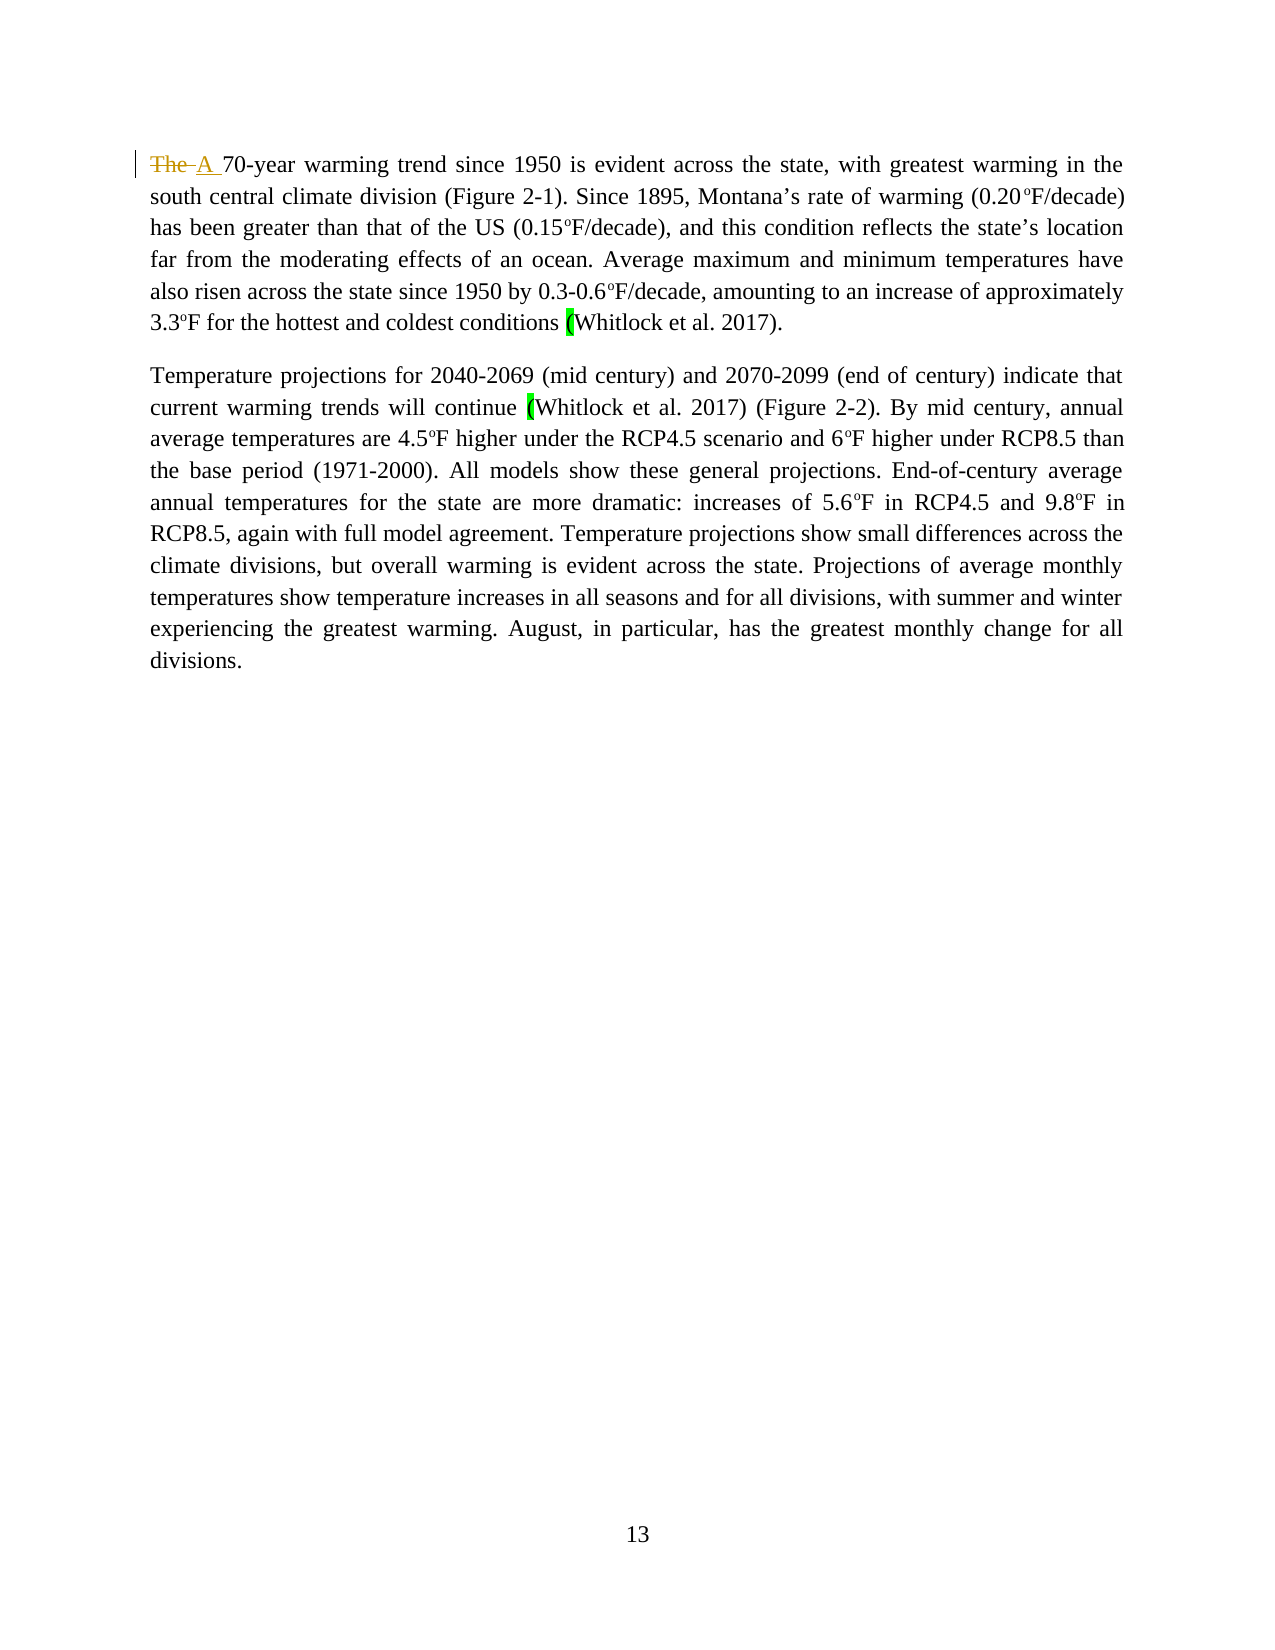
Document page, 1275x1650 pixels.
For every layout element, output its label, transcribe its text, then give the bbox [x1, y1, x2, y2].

text Temperature projections for 2040-2069 (mid century) and 2070-2099 (end of century) indicate that current warming trends will continue (Whitlock et al. 2017) (Figure 2-2). By mid century, annual average temperatures are 4.5oF higher under the RCP4.5 scenario and 6oF higher under RCP8.5 than the base period (1971-2000). All models show these general projections. End-of-century average annual temperatures for the state are more dramatic: increases of 5.6oF in RCP4.5 and 9.8oF in RCP8.5, again with full model agreement. Temperature projections show small differences across the climate divisions, but overall warming is evident across the state. Projections of average monthly temperatures show temperature increases in all seasons and for all divisions, with summer and winter experiencing the greatest warming. August, in particular, has the greatest monthly change for all divisions. [150, 361, 1125, 705]
text 70-year warming trend since 1950 is evident across the state, with greatest warming in the south central climate division (Figure 2-1). Since 1895, Montana’s rate of warming (0.20oF/decade) has been greater than that of the US (0.15oF/decade), and this condition reflects the state’s location far from the moderating effects of an ocean. Average maximum and minimum temperatures have also risen across the state since 1950 by 0.3-0.6oF/decade, amounting to an increase of approximately 3.3oF for the hottest and coldest conditions (Whitlock et al. 2017). [150, 150, 1125, 336]
